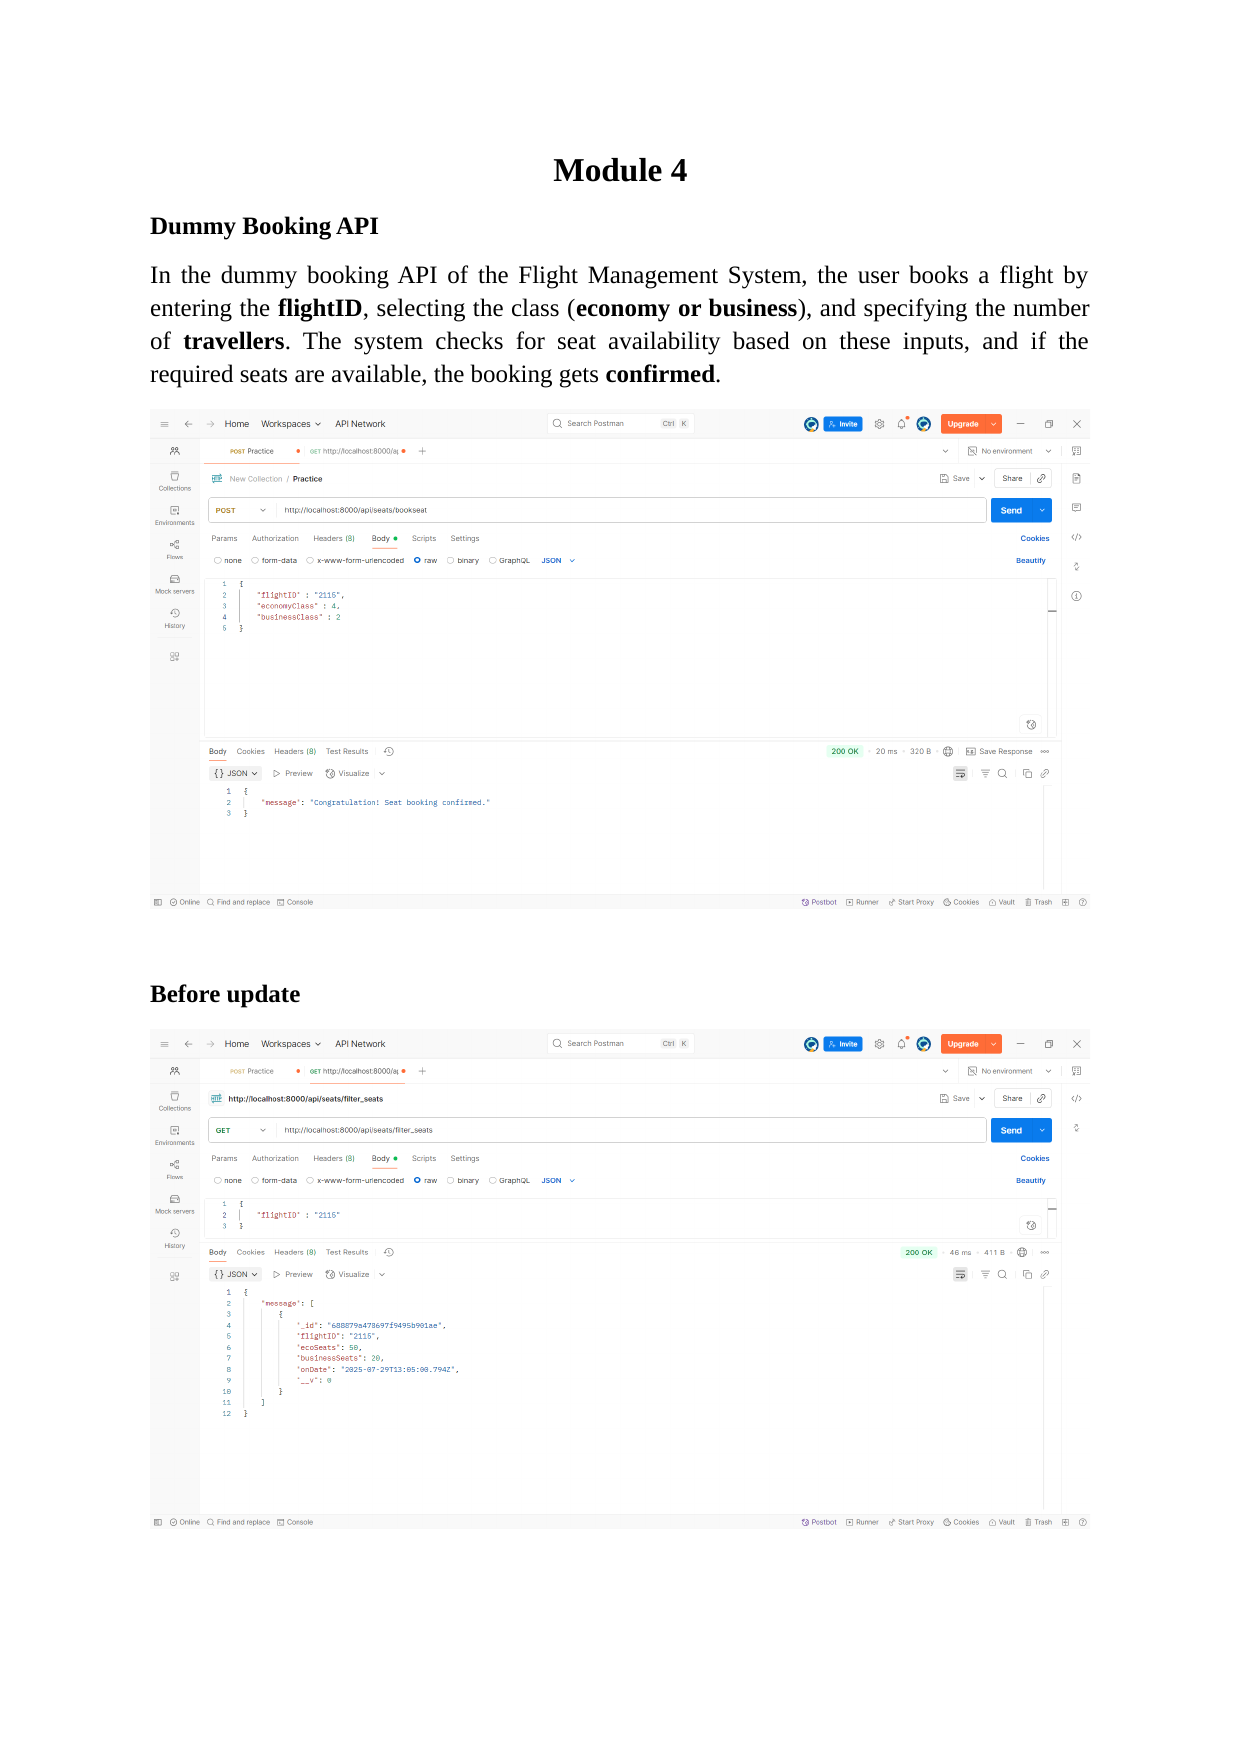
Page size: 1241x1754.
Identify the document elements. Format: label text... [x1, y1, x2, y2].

text Before update [150, 979, 1090, 1008]
text Module 4 [150, 150, 1090, 188]
picture [150, 409, 1091, 909]
picture [150, 1029, 1091, 1529]
text In the dummy booking API of the Flight Management System, the user books a flight by entering the flightID, selecting the class (economy or business), and specifying the number of travellers. The system checks for seat availability based on these inputs, and if the required seats are available, the booking gets confirmed. [150, 260, 1090, 388]
text Dummy Booking API [150, 211, 1090, 239]
